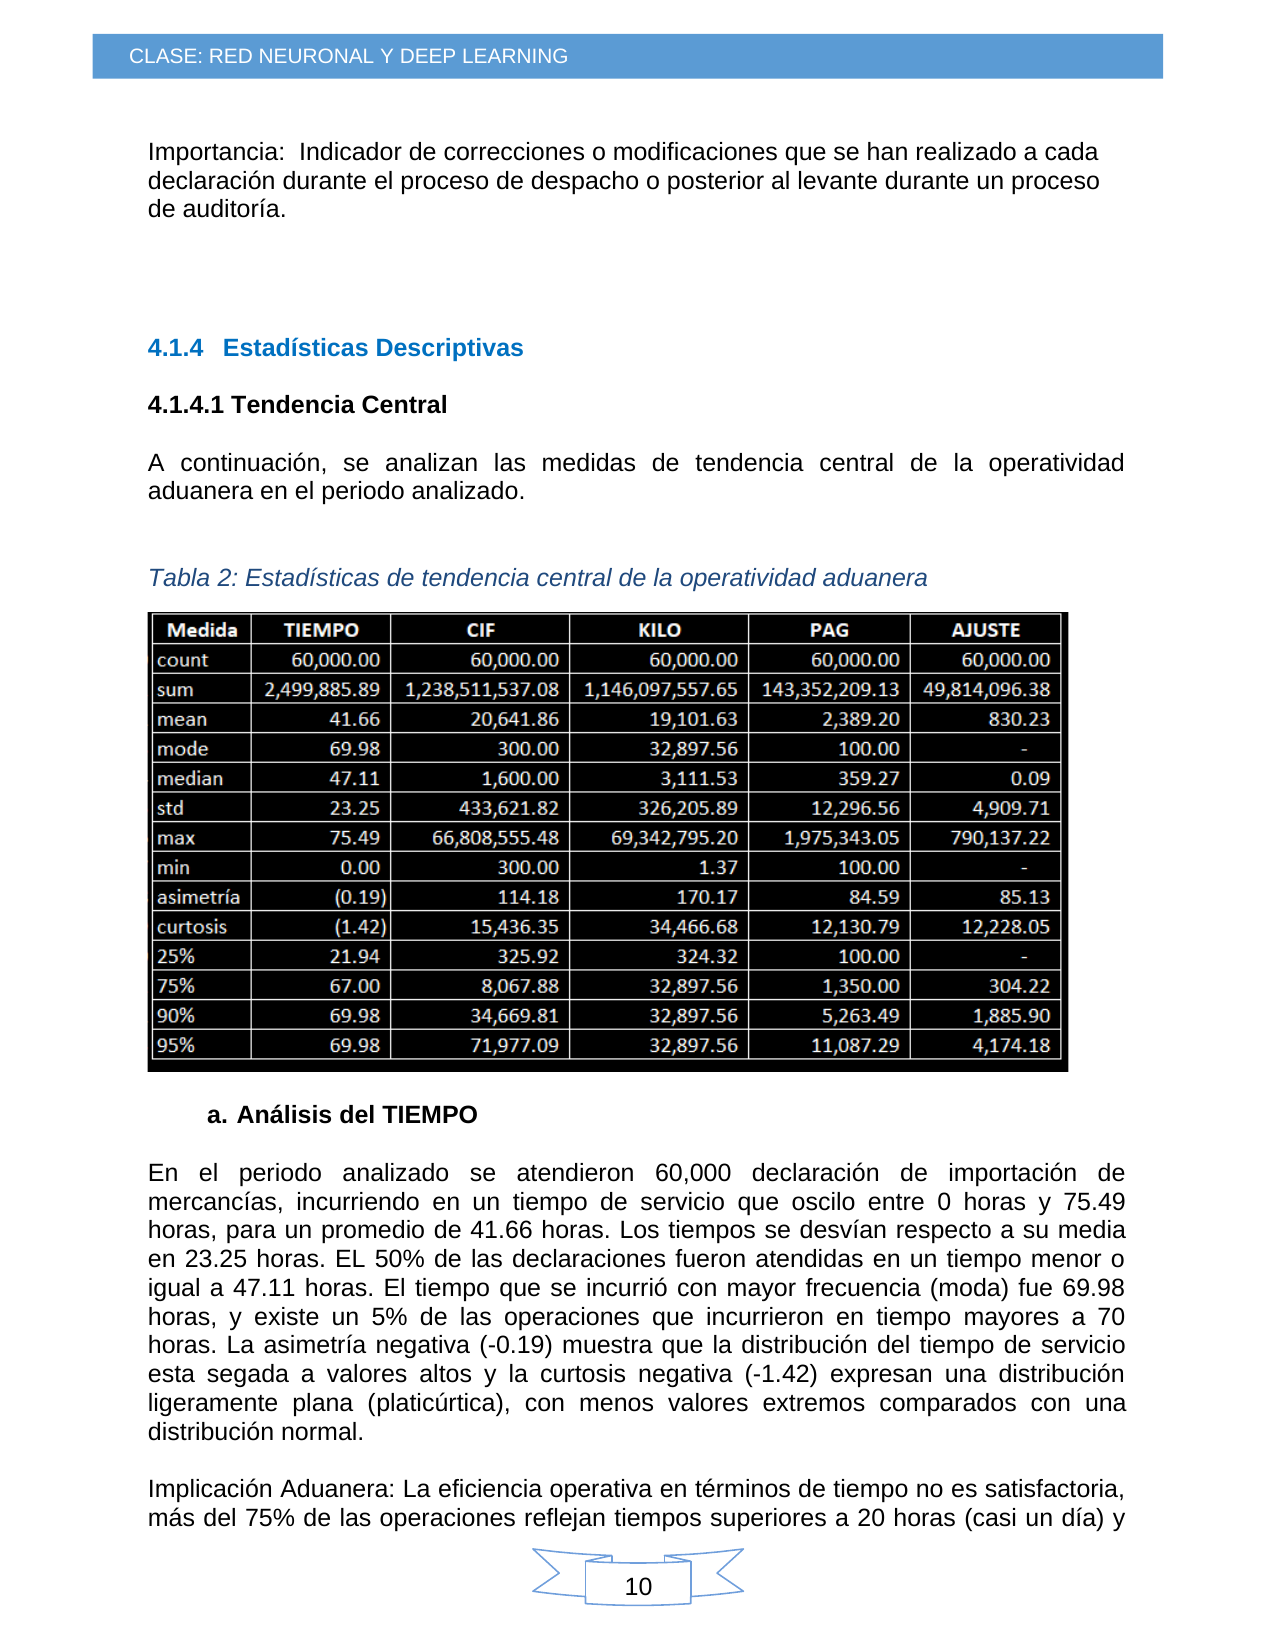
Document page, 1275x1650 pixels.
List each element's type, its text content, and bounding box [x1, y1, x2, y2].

text Tabla 2: Estadísticas de tendencia central de la operatividad aduanera [148, 562, 1127, 591]
text 4.1.4.1 Tendencia Central [148, 390, 1127, 419]
text A continuación, se analizan las medidas de tendencia central de la operatividad aduanera en el periodo analizado. [148, 447, 1127, 505]
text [148, 1474, 1127, 1532]
picture [147, 612, 1069, 1072]
text Estadísticas Descriptivas [148, 332, 1127, 361]
text En el periodo analizado se atendieron 60,000 declaración de importación de mercancías, incurriendo en un tiempo de servicio que oscilo entre 0 horas y 75.49 horas, para un promedio de 41.66 horas. Los tiempos se desvían respecto a su media en 23.25 horas. EL 50% de las declaraciones fueron atendidas en un tiempo menor o igual a 47.11 horas. El tiempo que se incurrió con mayor frecuencia (moda) fue 69.98 horas, y existe un 5% de las operaciones que incurrieron en tiempo mayores a 70 horas. La asimetría negativa (-0.19) muestra que la distribución del tiempo de servicio esta segada a valores altos y la curtosis negativa (-1.42) expresan una distribución ligeramente plana (platicúrtica), con menos valores extremos comparados con una distribución normal. [148, 1158, 1127, 1446]
list Análisis del TIEMPO [207, 1101, 1127, 1129]
text Importancia: Indicador de correcciones o modificaciones que se han realizado a cada declaración durante el proceso de despacho o posterior al levante durante un proceso de auditoría. [148, 137, 1127, 223]
